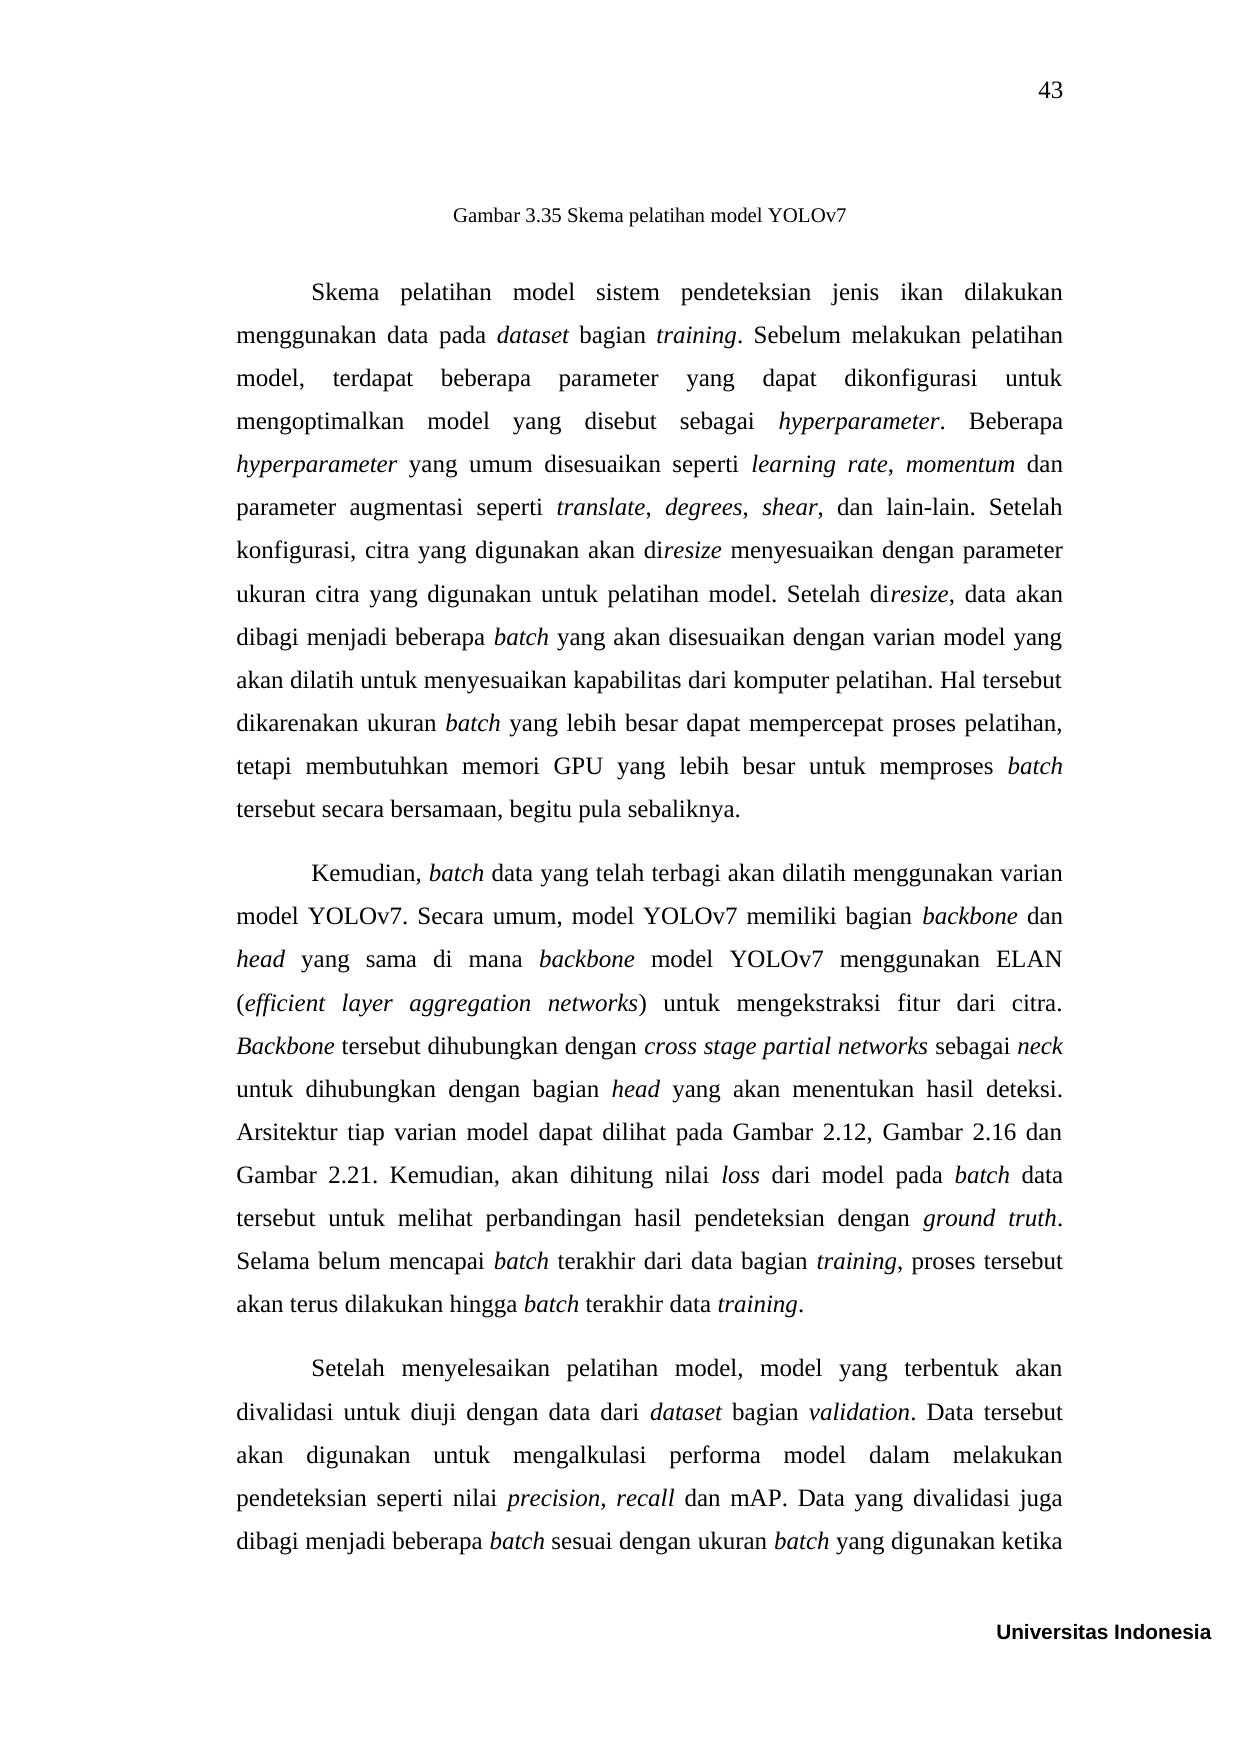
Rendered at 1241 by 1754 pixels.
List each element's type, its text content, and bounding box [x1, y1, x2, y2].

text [236, 1353, 1063, 1555]
text Kemudian, batch data yang telah terbagi akan dilatih menggunakan varian model YOLOv7. Secara umum, model YOLOv7 memiliki bagian backbone dan head yang sama di mana backbone model YOLOv7 menggunakan ELAN (efficient layer aggregation networks) untuk mengekstraksi fitur dari citra. Backbone tersebut dihubungkan dengan cross stage partial networks sebagai neck untuk dihubungkan dengan bagian head yang akan menentukan hasil deteksi. Arsitektur tiap varian model dapat dilihat pada Gambar 2.12, Gambar 2.16 dan Gambar 2.21. Kemudian, akan dihitung nilai loss dari model pada batch data tersebut untuk melihat perbandingan hasil pendeteksian dengan ground truth. Selama belum mencapai batch terakhir dari data bagian training, proses tersebut akan terus dilakukan hingga batch terakhir data training. [236, 858, 1063, 1318]
text Skema pelatihan model sistem pendeteksian jenis ikan dilakukan menggunakan data pada dataset bagian training. Sebelum melakukan pelatihan model, terdapat beberapa parameter yang dapat dikonfigurasi untuk mengoptimalkan model yang disebut sebagai hyperparameter. Beberapa hyperparameter yang umum disesuaikan seperti learning rate, momentum dan parameter augmentasi seperti translate, degrees, shear, dan lain-lain. Setelah konfigurasi, citra yang digunakan akan diresize menyesuaikan dengan parameter ukuran citra yang digunakan untuk pelatihan model. Setelah diresize, data akan dibagi menjadi beberapa batch yang akan disesuaikan dengan varian model yang akan dilatih untuk menyesuaikan kapabilitas dari komputer pelatihan. Hal tersebut dikarenakan ukuran batch yang lebih besar dapat mempercepat proses pelatihan, tetapi membutuhkan memori GPU yang lebih besar untuk memproses batch tersebut secara bersamaan, begitu pula sebaliknya. [236, 277, 1063, 823]
